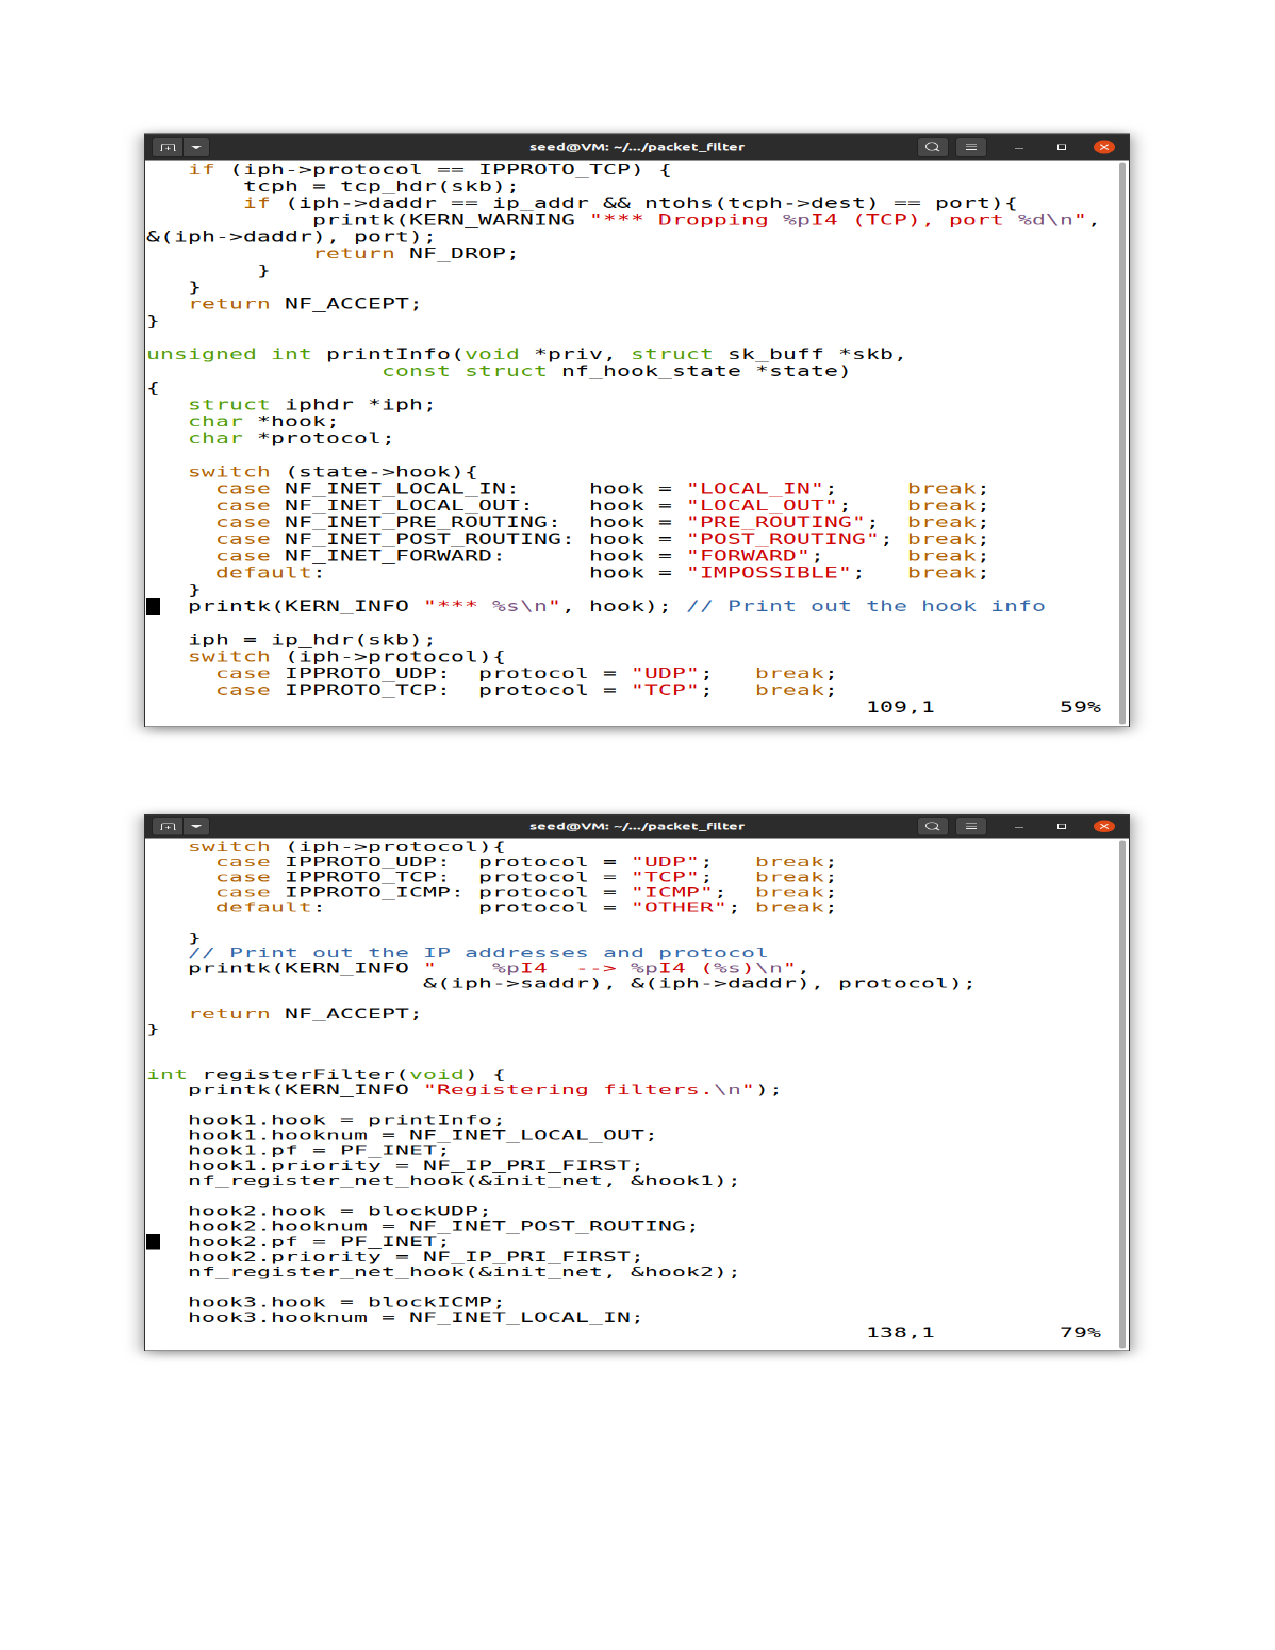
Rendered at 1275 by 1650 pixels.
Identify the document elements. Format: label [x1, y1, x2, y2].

picture [118, 120, 1157, 745]
picture [118, 801, 1157, 1367]
